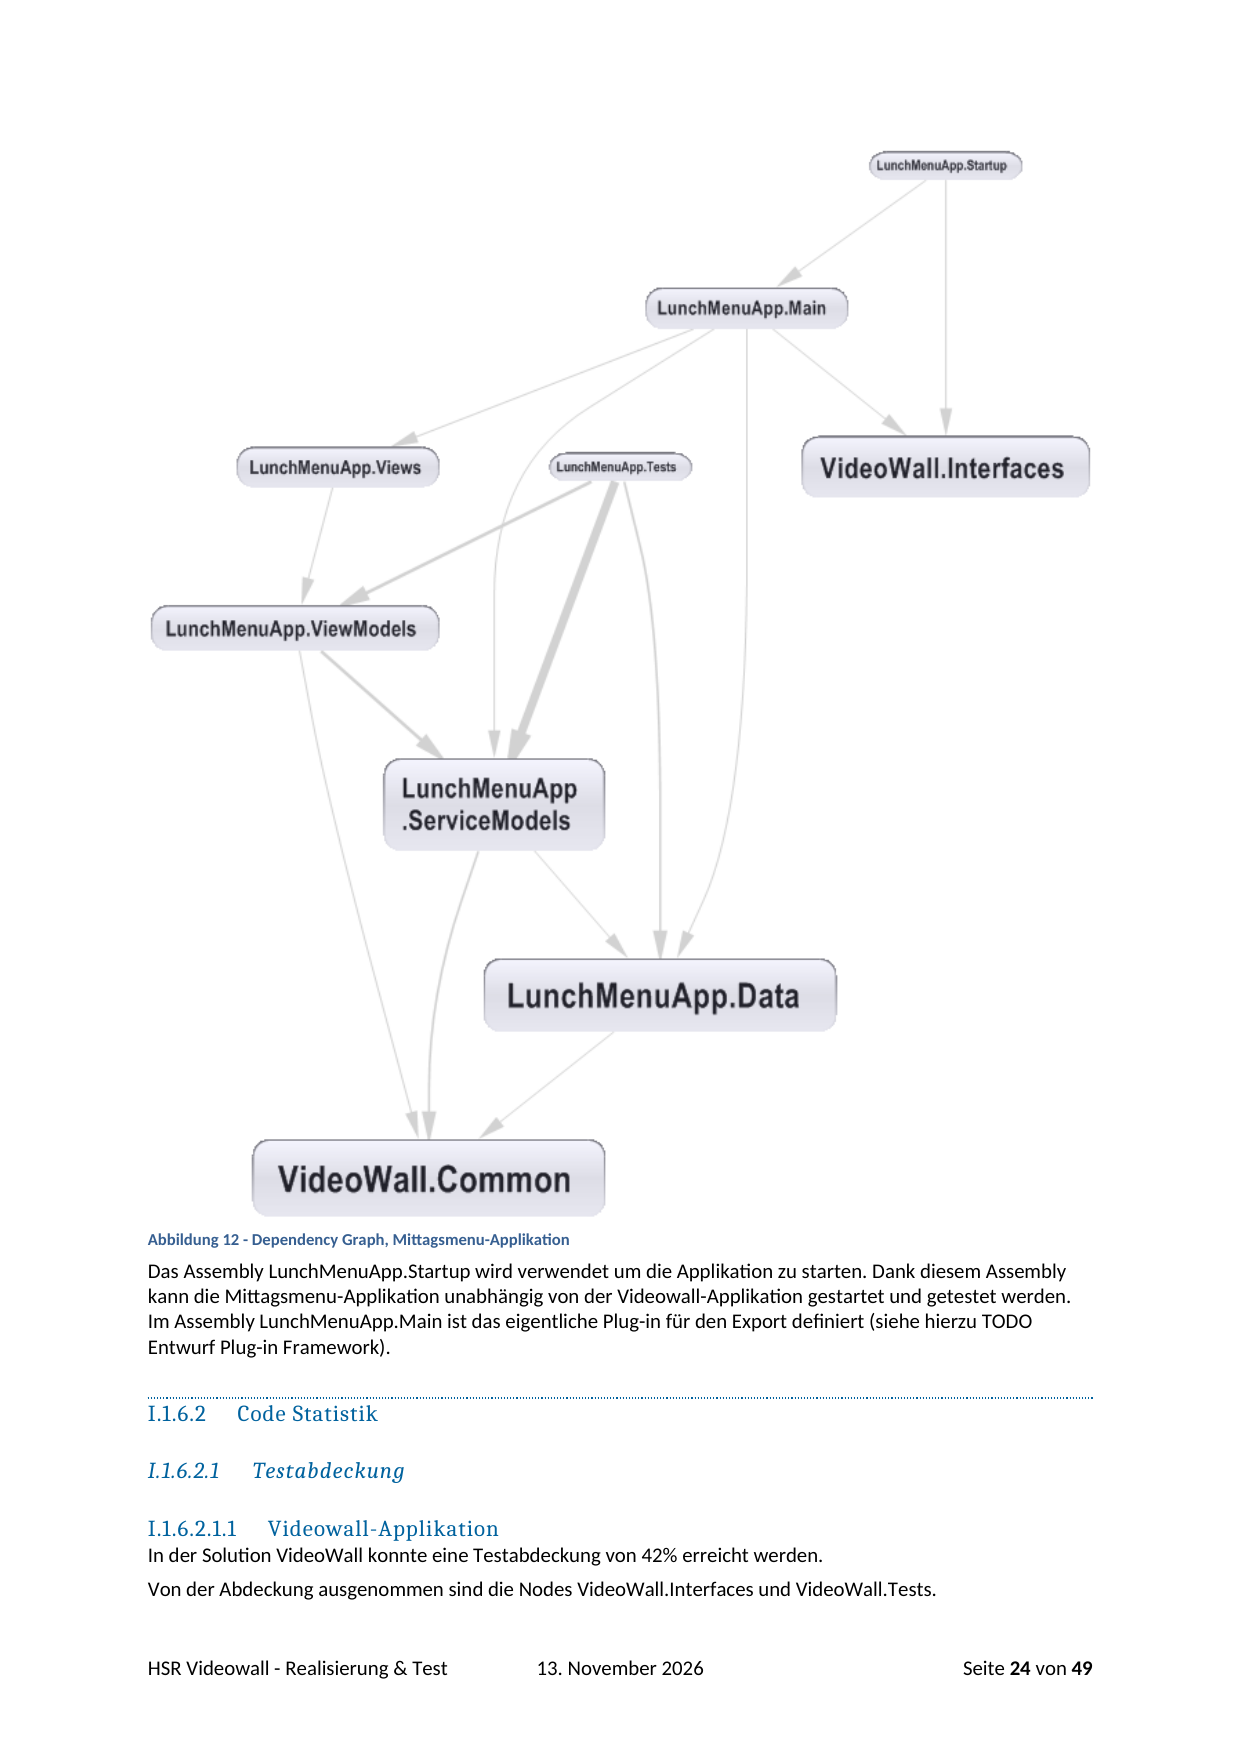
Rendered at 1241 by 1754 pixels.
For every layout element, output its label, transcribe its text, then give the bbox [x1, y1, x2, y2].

subtitle Code Statistik [148, 1397, 1093, 1427]
text Von der Abdeckung ausgenommen sind die Nodes VideoWall.Interfaces und VideoWall.Tests. [148, 1576, 1093, 1601]
subtitle Testabdeckung [148, 1455, 1093, 1485]
text Das Assembly LunchMenuApp.Startup wird verwendet um die Applikation zu starten. Dank diesem Assembly kann die Mittagsmenu-Applikation unabhängig von der Videowall-Applikation gestartet und getestet werden. Im Assembly LunchMenuApp.Main ist das eigentliche Plug-in für den Export definiert (siehe hierzu TODO Entwurf Plug-in Framework). [148, 1258, 1093, 1359]
text In der Solution VideoWall konnte eine Testabdeckung von 42% erreicht werden. [148, 1542, 1093, 1568]
subtitle Videowall-Applikation [148, 1516, 1093, 1542]
picture [147, 147, 1093, 1221]
text Abbildung 12 - Dependency Graph, Mittagsmenu-Applikation [148, 1229, 1093, 1249]
